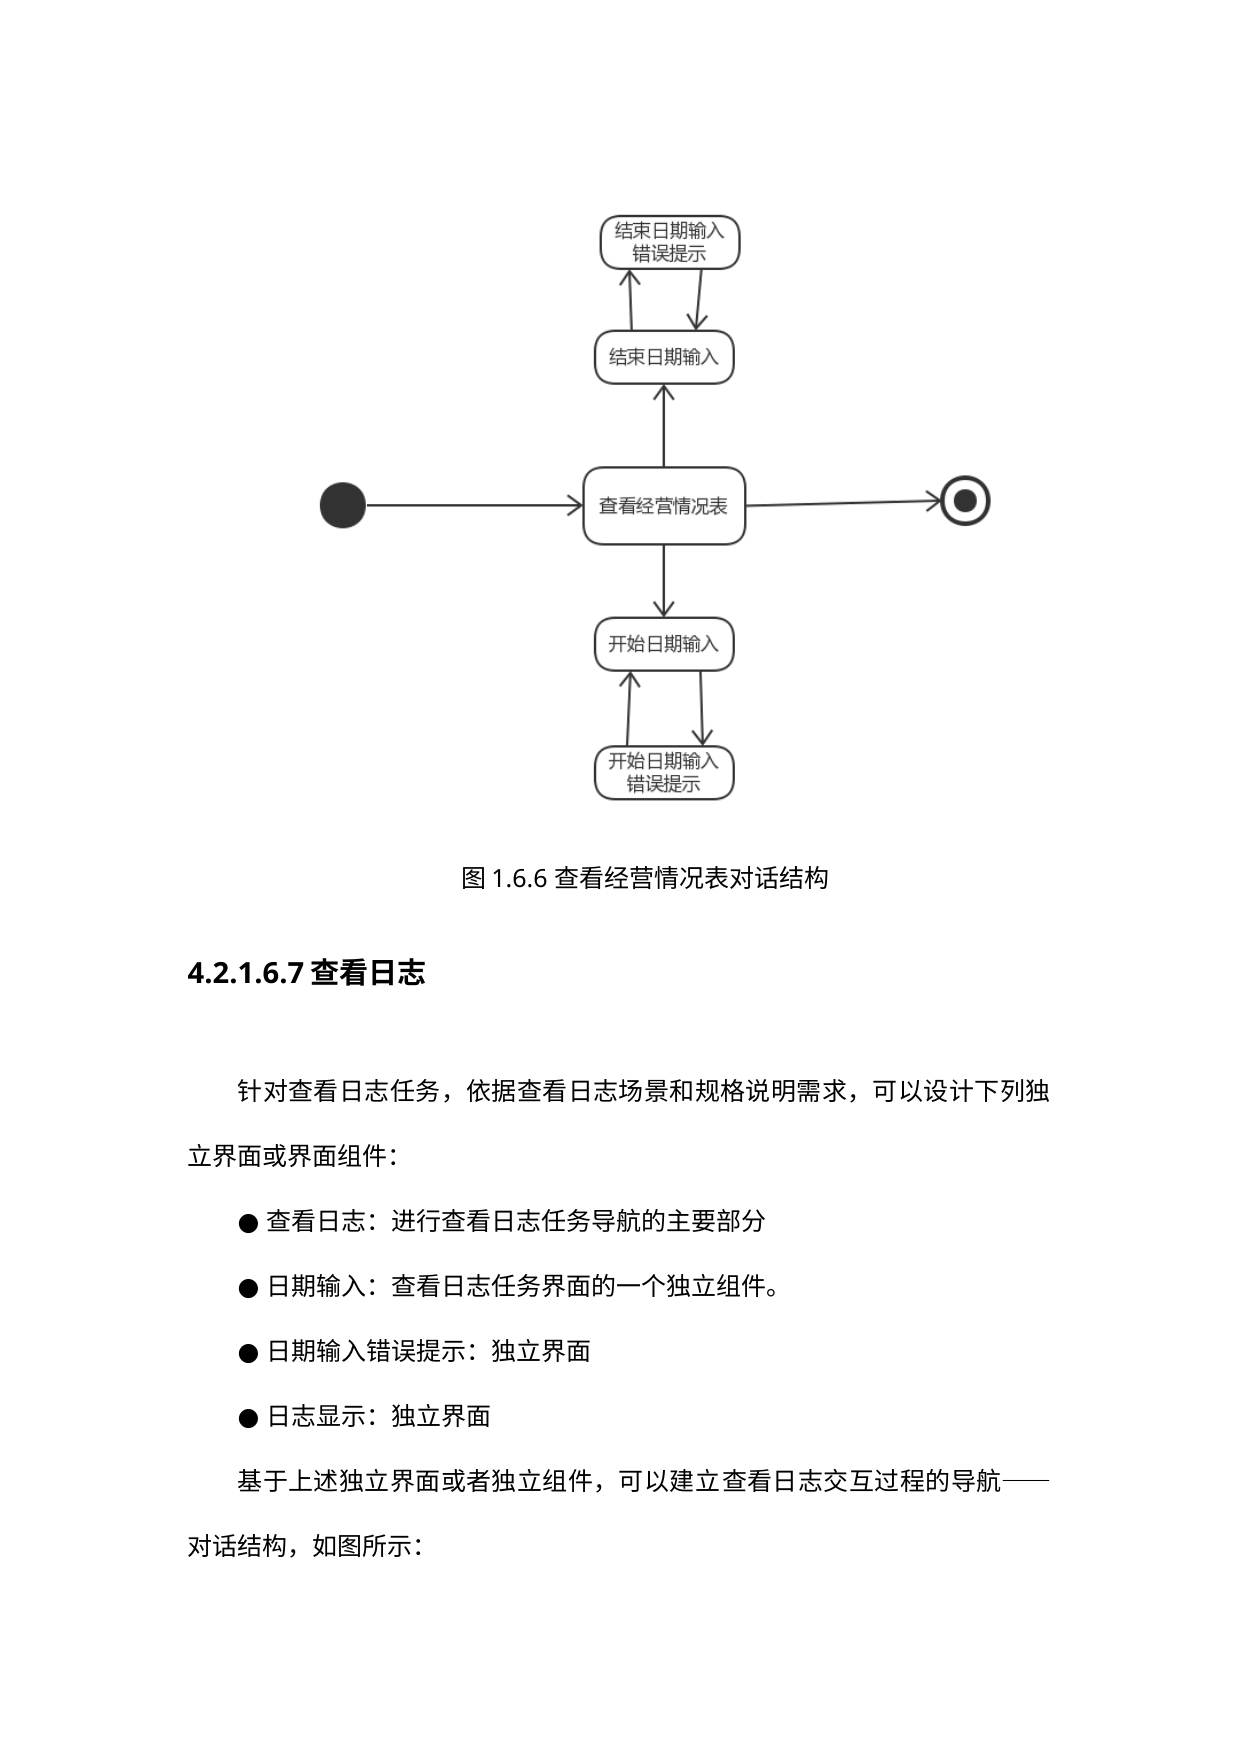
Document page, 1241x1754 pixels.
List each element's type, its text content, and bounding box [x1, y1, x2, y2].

text 图1.6.6 查看经营情况表对话结构 [187, 844, 1053, 909]
text 基于上述独立界面或者独立组件，可以建立查看日志交互过程的导航——对话结构，如图所示： [187, 1447, 1053, 1577]
text ● 查看日志：进行查看日志任务导航的主要部分 [187, 1187, 1053, 1252]
picture [265, 162, 1025, 836]
text ● 日期输入错误提示：独立界面 [187, 1317, 1053, 1382]
text ● 日志显示：独立界面 [187, 1382, 1053, 1447]
subtitle 4.2.1.6.7查看日志 [187, 939, 1053, 1004]
text ● 日期输入：查看日志任务界面的一个独立组件。 [187, 1252, 1053, 1317]
text 针对查看日志任务，依据查看日志场景和规格说明需求，可以设计下列独立界面或界面组件： [187, 1057, 1053, 1187]
